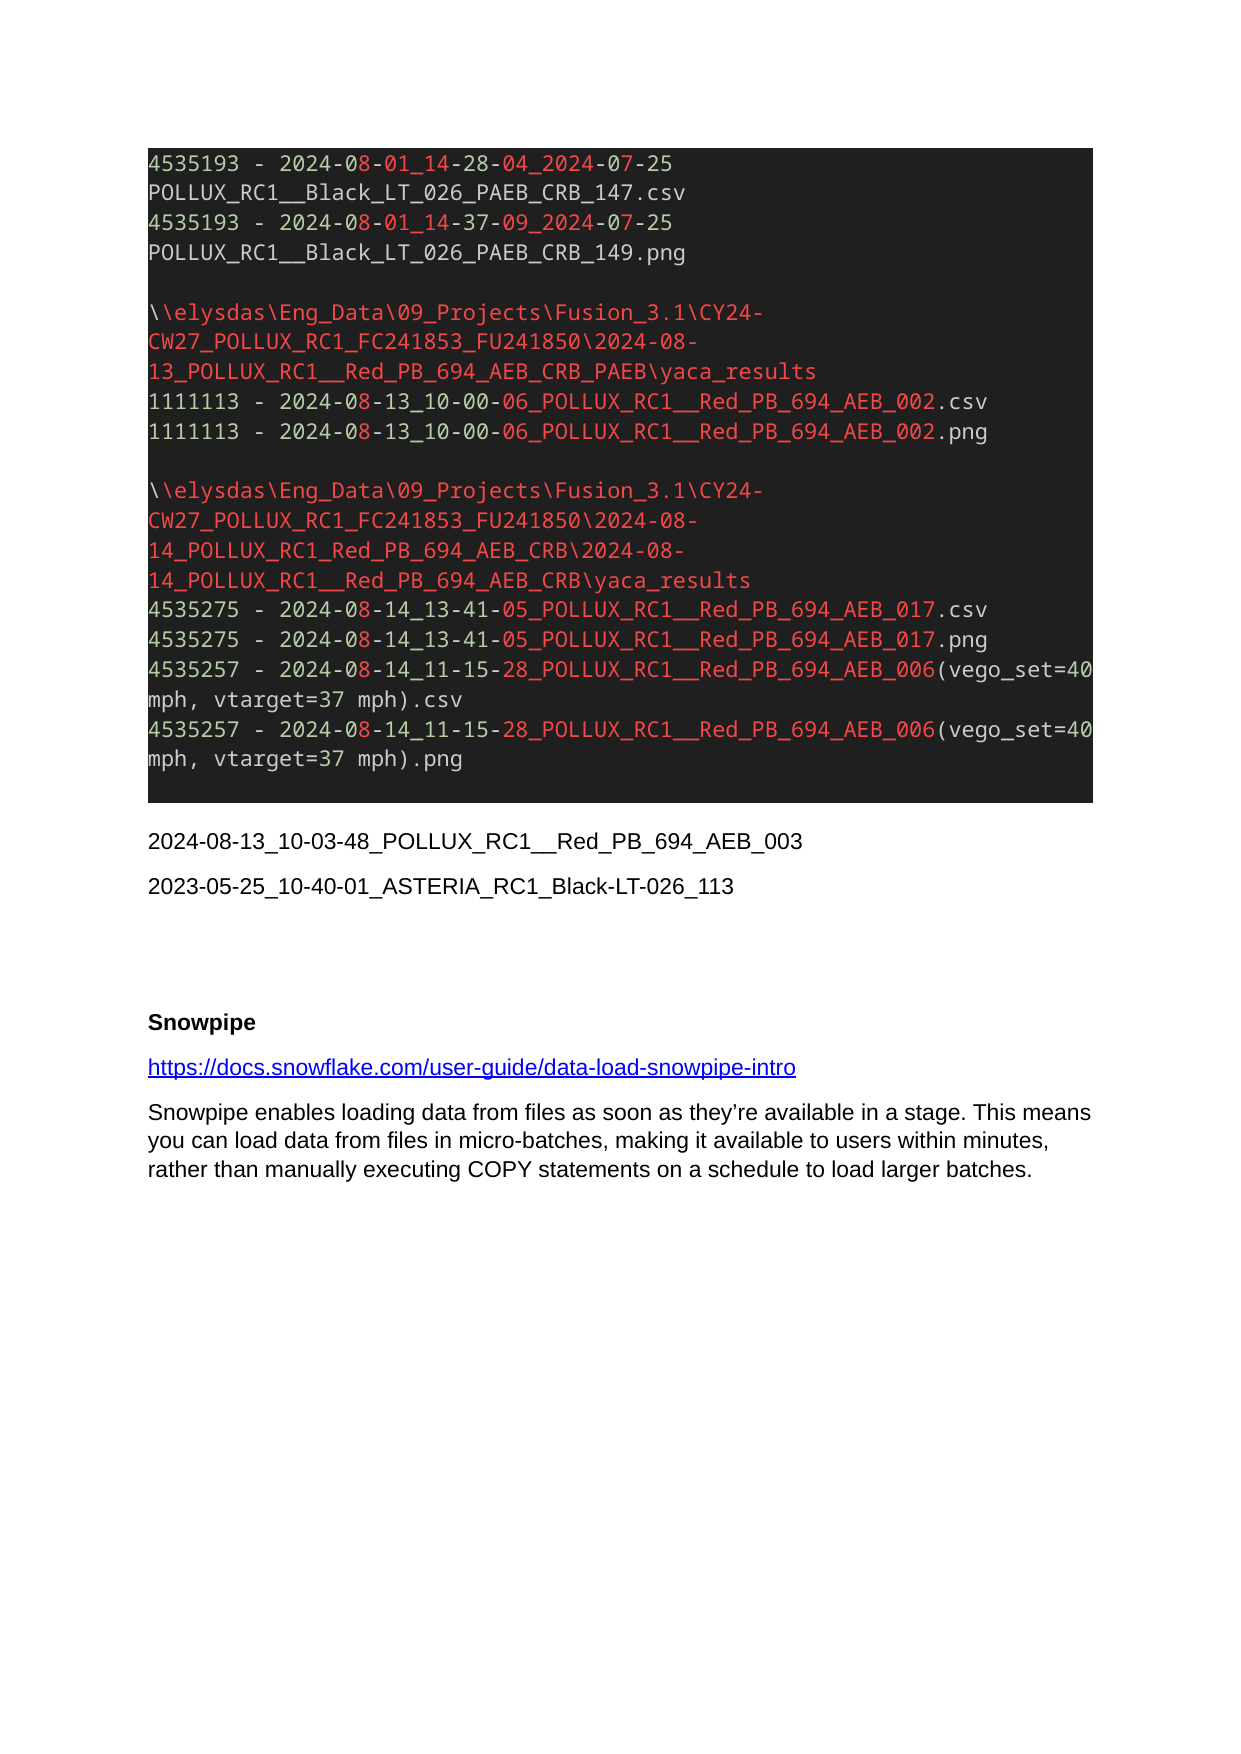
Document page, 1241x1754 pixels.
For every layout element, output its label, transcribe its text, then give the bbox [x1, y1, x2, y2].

text 4535275 - 2024-08-14_13-41-05_POLLUX_RC1__Red_PB_694_AEB_017.png [148, 624, 1093, 654]
text \\elysdas\Eng_Data\09_Projects\Fusion_3.1\CY24-CW27_POLLUX_RC1_FC241853_FU241850\2024-08-14_POLLUX_RC1_Red_PB_694_AEB_CRB\2024-08-14_POLLUX_RC1__Red_PB_694_AEB_CRB\yaca_results [148, 475, 1093, 594]
text 4535257 - 2024-08-14_11-15-28_POLLUX_RC1__Red_PB_694_AEB_006(vego_set=40 mph, vtarget=37 mph).png [148, 714, 1093, 773]
text 2024-08-13_10-03-48_POLLUX_RC1__Red_PB_694_AEB_003 [148, 828, 1093, 854]
text https://docs.snowflake.com/user-guide/data-load-snowpipe-intro [148, 1053, 1093, 1080]
text \\elysdas\Eng_Data\09_Projects\Fusion_3.1\CY24-CW27_POLLUX_RC1_FC241853_FU241850\2024-08-13_POLLUX_RC1__Red_PB_694_AEB_CRB_PAEB\yaca_results [148, 297, 1093, 386]
text 4535257 - 2024-08-14_11-15-28_POLLUX_RC1__Red_PB_694_AEB_006(vego_set=40 mph, vtarget=37 mph).csv [148, 654, 1093, 714]
text 4535193 - 2024-08-01_14-28-04_2024-07-25 POLLUX_RC1__Black_LT_026_PAEB_CRB_147.csv [148, 148, 1093, 207]
text 2023-05-25_10-40-01_ASTERIA_RC1_Black-LT-026_113 [148, 873, 1093, 899]
text 1111113 - 2024-08-13_10-00-06_POLLUX_RC1__Red_PB_694_AEB_002.csv [148, 386, 1093, 416]
text 4535193 - 2024-08-01_14-37-09_2024-07-25 POLLUX_RC1__Black_LT_026_PAEB_CRB_149.png [148, 207, 1093, 267]
text 4535275 - 2024-08-14_13-41-05_POLLUX_RC1__Red_PB_694_AEB_017.csv [148, 594, 1093, 624]
text 1111113 - 2024-08-13_10-00-06_POLLUX_RC1__Red_PB_694_AEB_002.png [148, 416, 1093, 446]
text Snowpipe enables loading data from files as soon as they’re available in a stage. This means you can load data from files in micro-batches, making it available to users within minutes, rather than manually executing COPY statements on a schedule to load larger batches. [148, 1099, 1093, 1182]
text Snowpipe [148, 1008, 1093, 1035]
